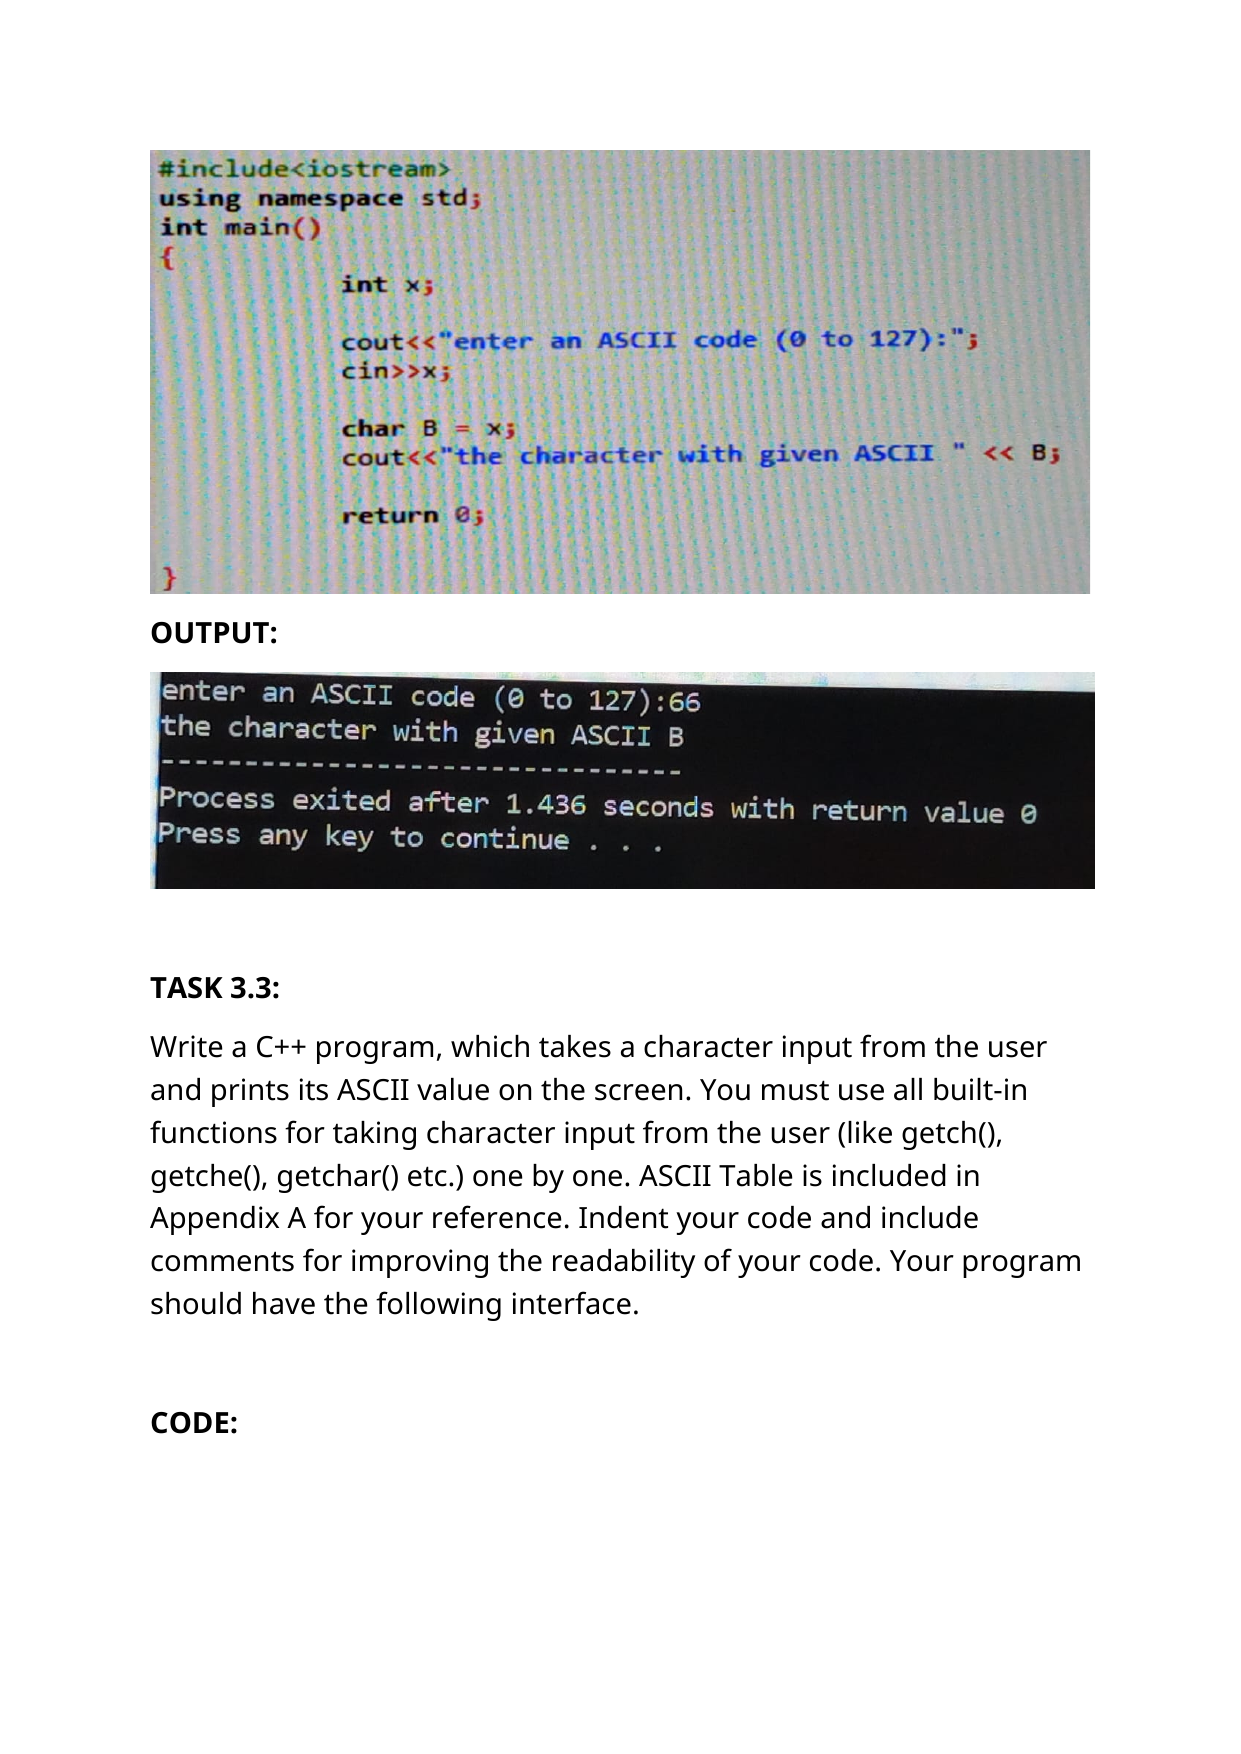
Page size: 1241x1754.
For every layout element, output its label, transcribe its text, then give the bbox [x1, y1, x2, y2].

text Write a C++ program, which takes a character input from the user and prints its ASCII value on the screen. You must use all built-in functions for taking character input from the user (like getch(), getche(), getchar() etc.) one by one. ASCII Table is included in Appendix A for your reference. Indent your code and include comments for improving the readability of your code. Your program should have the following interface. [150, 1027, 1090, 1323]
picture [150, 150, 1091, 594]
text TASK 3.3: [150, 967, 1090, 1007]
picture [150, 672, 1095, 889]
text OUTPUT: [150, 613, 1090, 652]
text CODE: [150, 1402, 1090, 1442]
